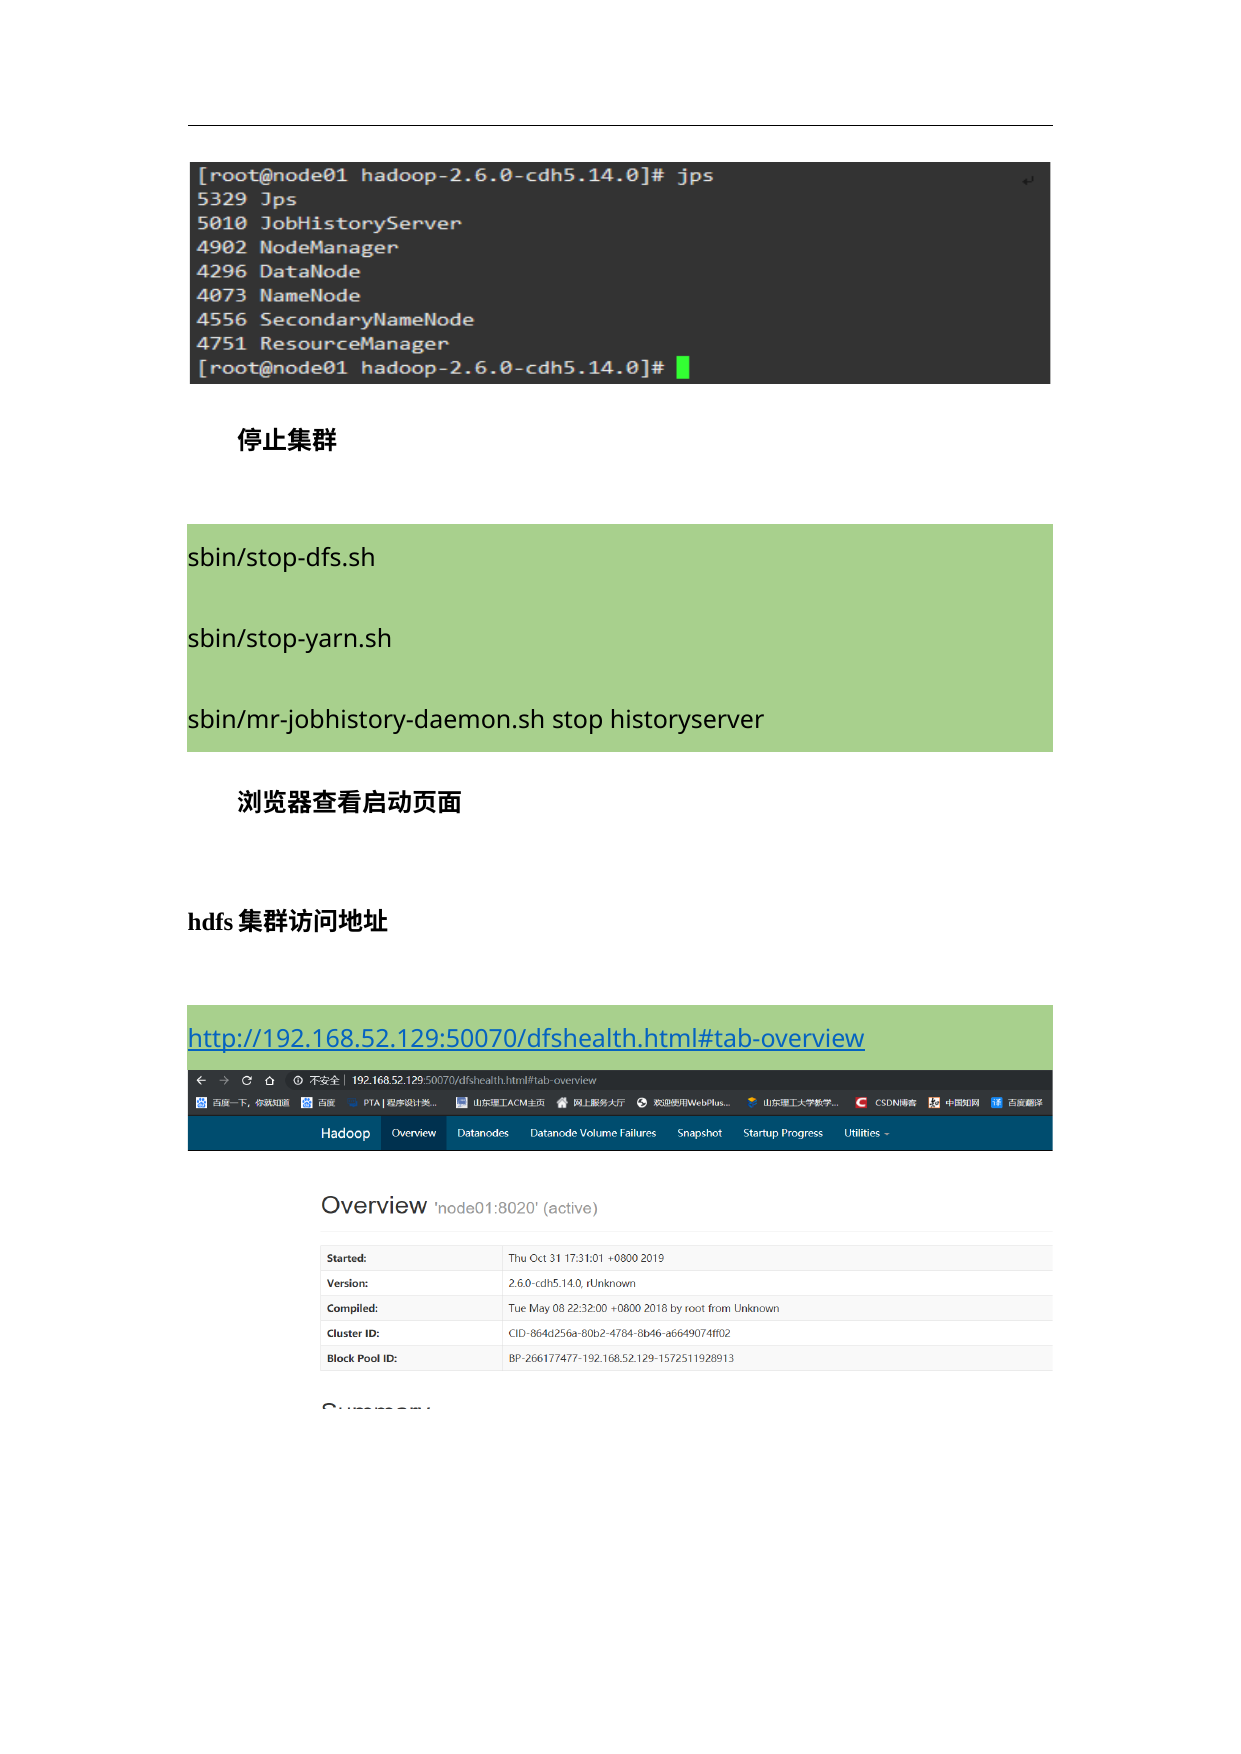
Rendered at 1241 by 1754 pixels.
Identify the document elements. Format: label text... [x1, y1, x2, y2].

text sbin/mr-jobhistory-daemon.sh stop historyserver [187, 687, 1053, 752]
subtitle hdfs集群访问地址 [187, 887, 1053, 952]
text http://192.168.52.129:50070/dfshealth.html#tab-overview [187, 1005, 1053, 1070]
text sbin/stop-dfs.sh [187, 524, 1053, 589]
subtitle 停止集群 [187, 406, 1053, 471]
picture [189, 162, 1051, 384]
subtitle 浏览器查看启动页面 [187, 768, 1053, 833]
picture [187, 1070, 1053, 1409]
text sbin/stop-yarn.sh [187, 606, 1053, 671]
